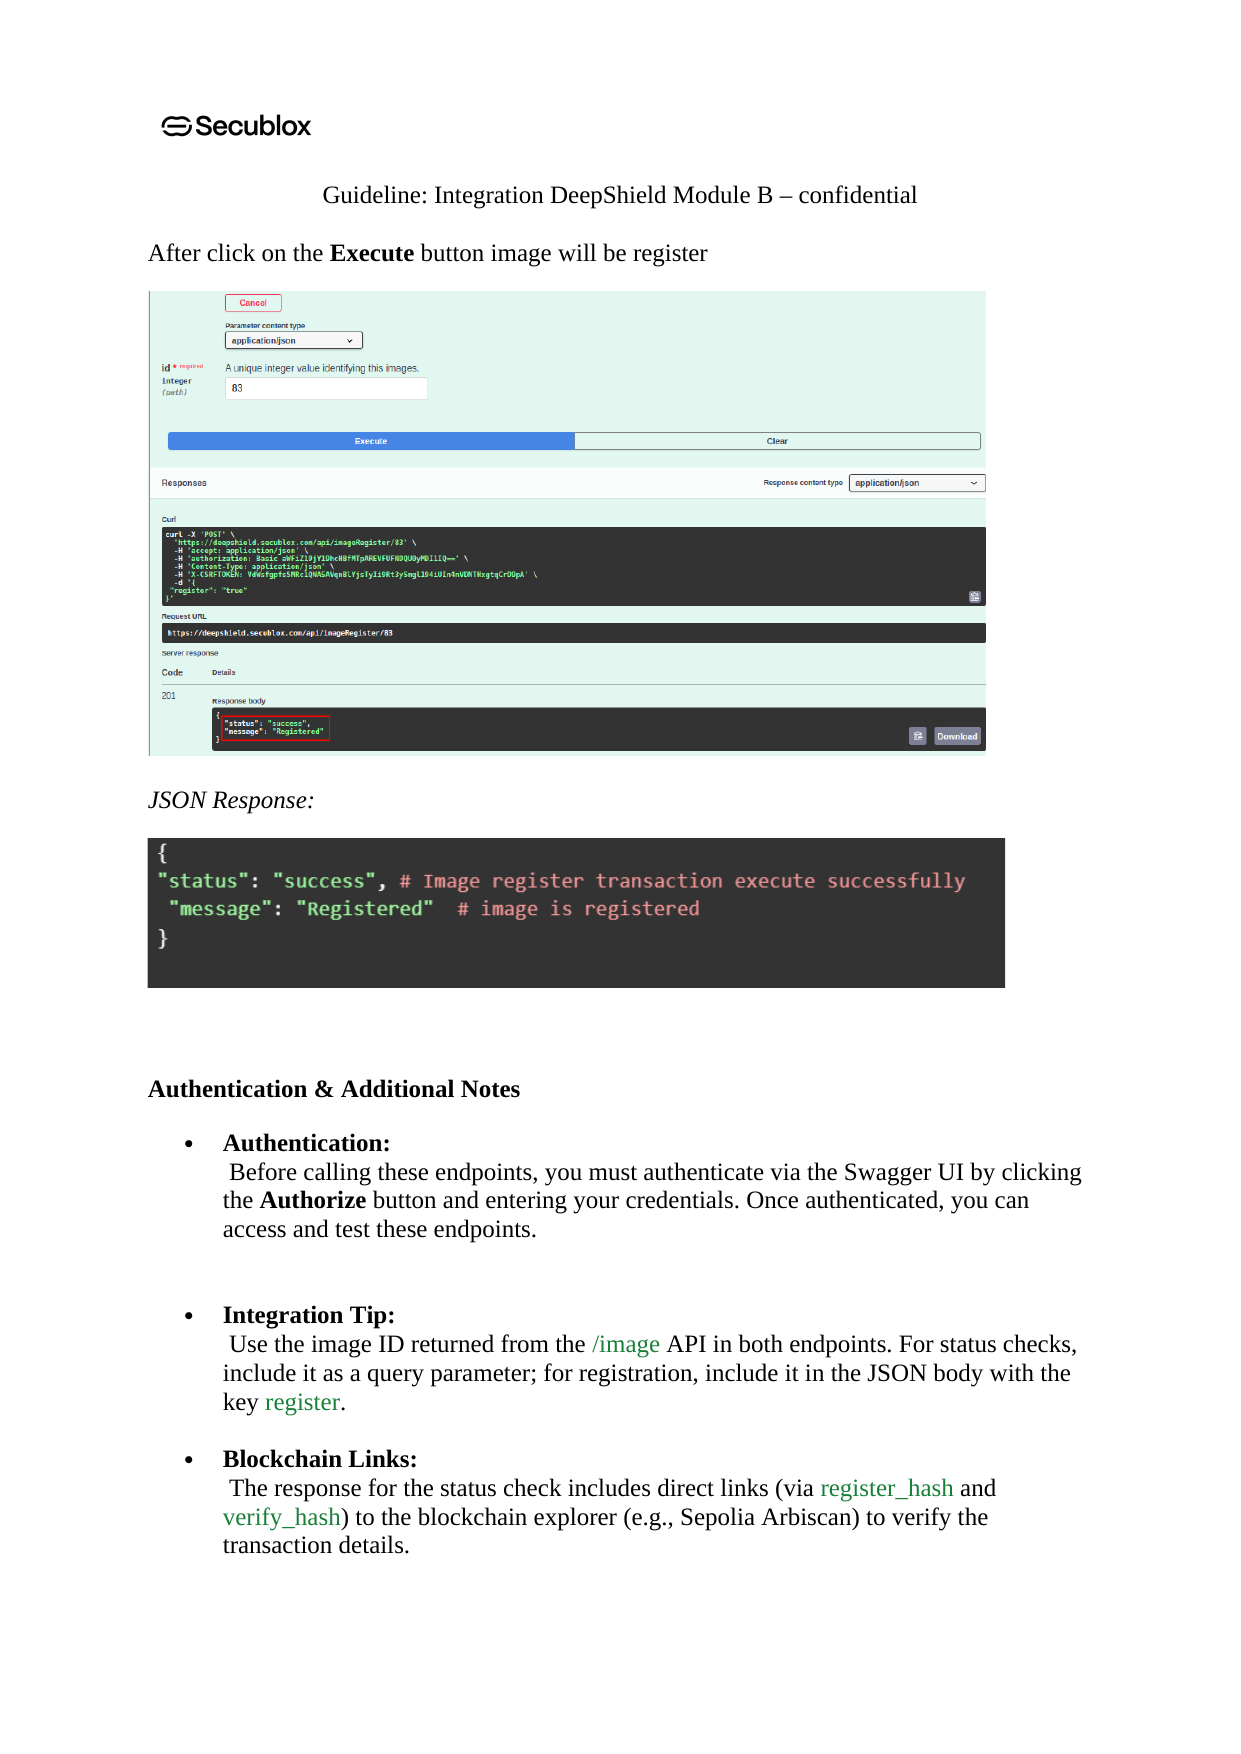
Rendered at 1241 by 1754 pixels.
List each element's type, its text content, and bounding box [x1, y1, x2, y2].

list Blockchain Links: The response for the status check includes direct links (via register_hash and verify_hash) to the blockchain explorer (e.g., Sepolia Arbiscan) to verify the transaction details. [185, 1444, 1093, 1559]
text After click on the Execute button image will be register [148, 238, 1093, 267]
subtitle Authentication & Additional Notes [148, 1074, 1093, 1103]
list Authentication: Before calling these endpoints, you must authenticate via the Swagger UI by clicking the Authorize button and entering your credentials. Once authenticated, you can access and test these endpoints. [185, 1128, 1093, 1301]
picture [147, 291, 986, 756]
subtitle JSON Response: [148, 785, 1093, 813]
picture [147, 838, 1005, 988]
list Integration Tip: Use the image ID returned from the /image API in both endpoints. For status checks, include it as a query parameter; for registration, include it in the JSON body with the key register. [185, 1301, 1093, 1444]
picture [158, 102, 315, 152]
